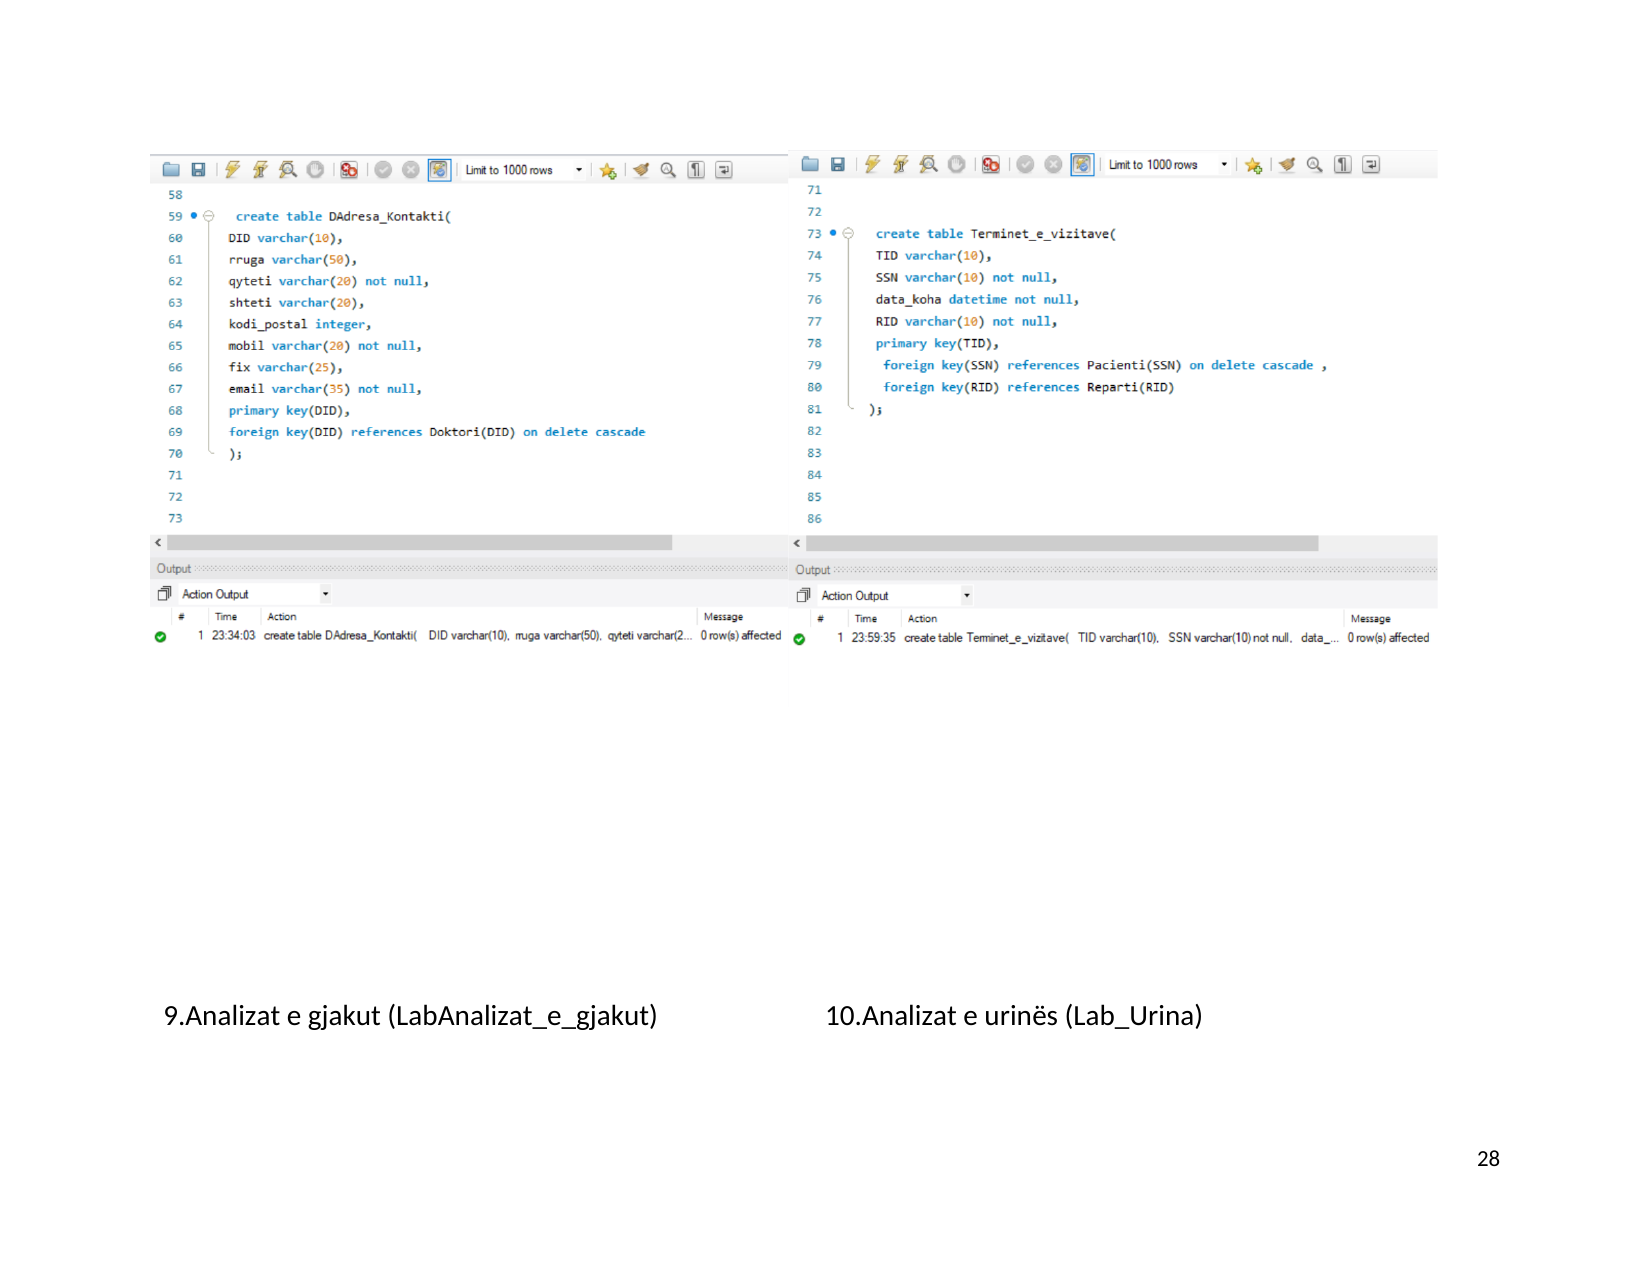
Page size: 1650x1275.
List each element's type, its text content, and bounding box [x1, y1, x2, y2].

picture [150, 150, 1438, 707]
text 9.Analizat e gjakut (LabAnalizat_e_gjakut) 10.Analizat e urinës (Lab_Urina) [150, 997, 1500, 1032]
